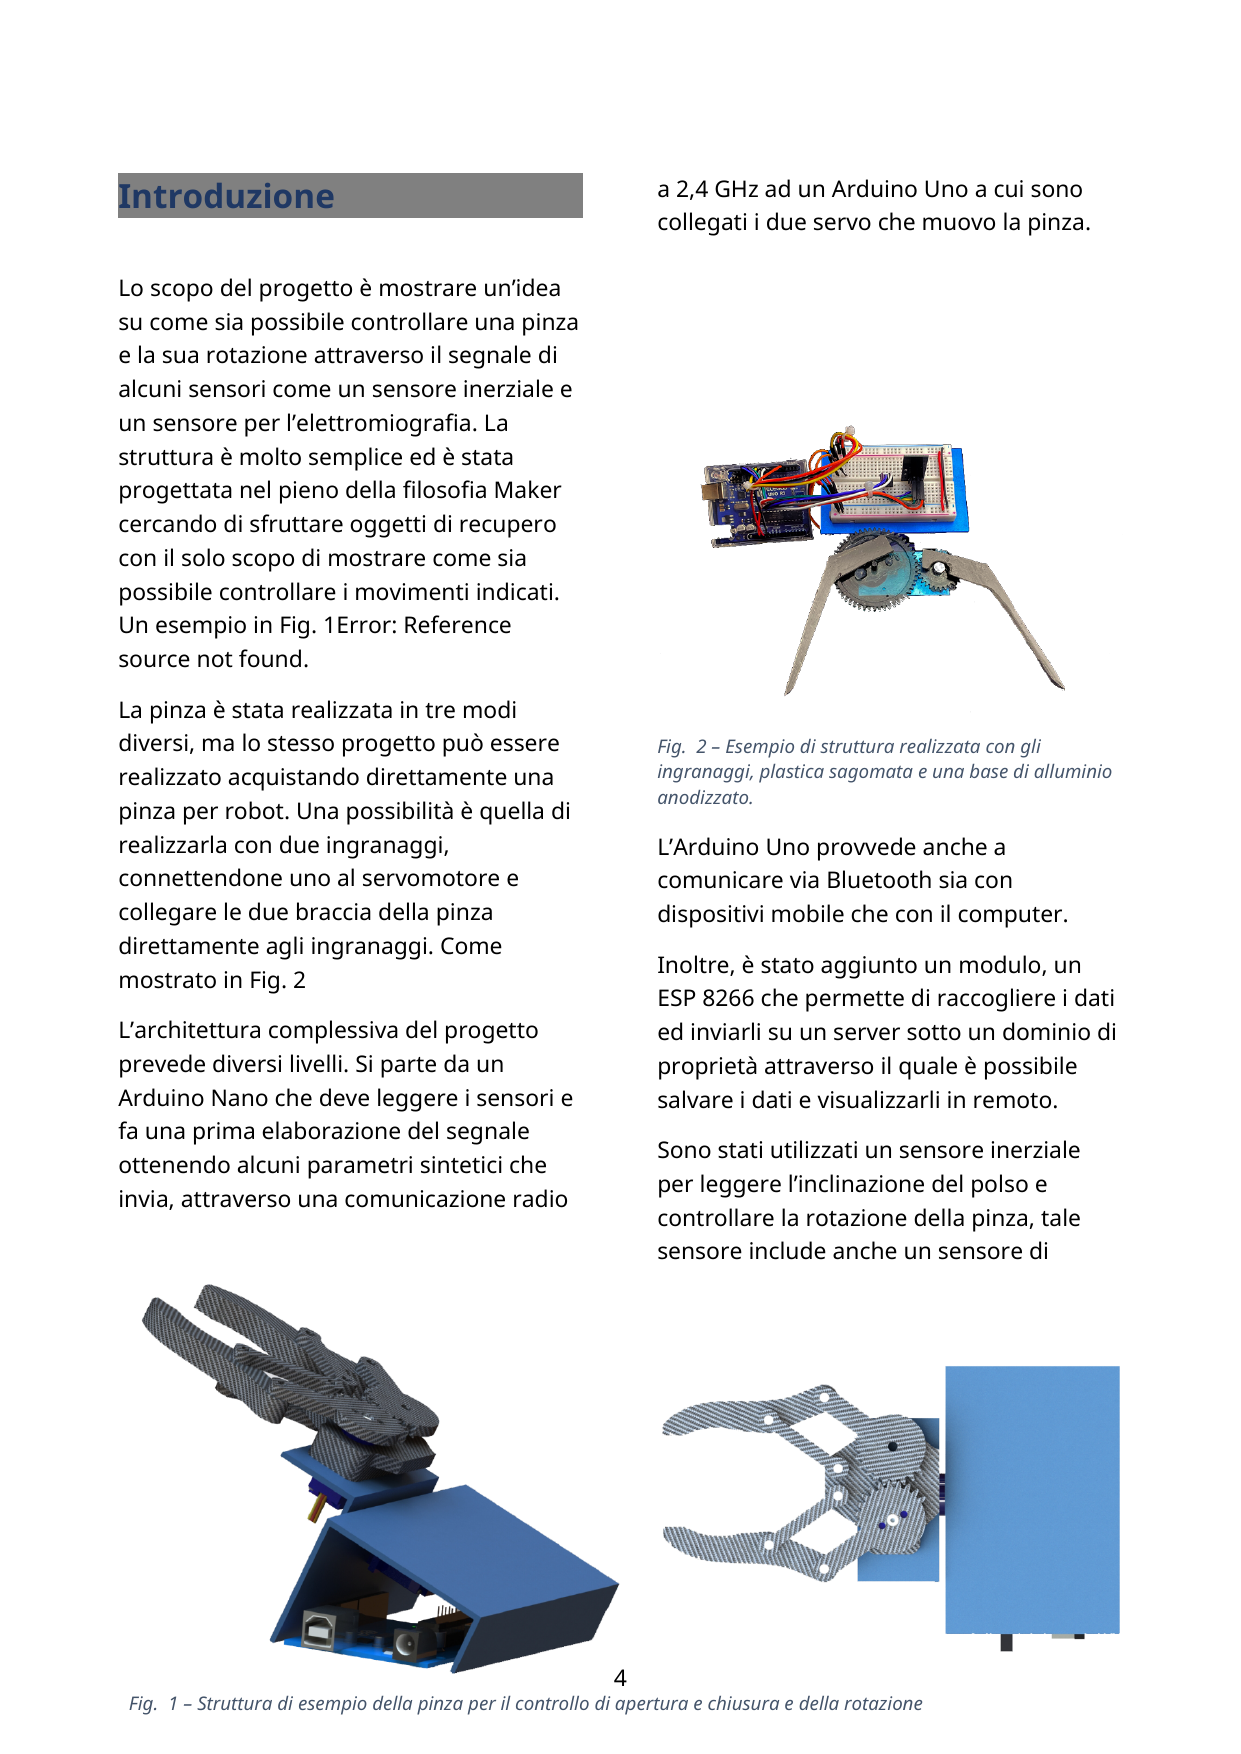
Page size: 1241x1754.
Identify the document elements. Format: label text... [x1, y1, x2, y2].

text La pinza è stata realizzata in tre modi diversi, ma lo stesso progetto può essere realizzato acquistando direttamente una pinza per robot. Una possibilità è quella di realizzarla con due ingranaggi, connettendone uno al servomotore e collegare le due braccia della pinza direttamente agli ingranaggi. Come mostrato in Fig. 2 [118, 694, 583, 995]
text Inoltre, è stato aggiunto un modulo, un ESP 8266 che permette di raccogliere i dati ed inviarli su un server sotto un dominio di proprietà attraverso il quale è possibile salvare i dati e visualizzarli in remoto. [657, 948, 1122, 1115]
picture [127, 1275, 1121, 1680]
picture [657, 408, 1123, 714]
text Fig. 2 – Esempio di struttura realizzata con gli ingranaggi, plastica sagomata e una base di alluminio anodizzato. [657, 733, 1122, 810]
text L’architettura complessiva del progetto prevede diversi livelli. Si parte da un Arduino Nano che deve leggere i sensori e fa una prima elaborazione del segnale ottenendo alcuni parametri sintetici che invia, attraverso una comunicazione radio a 2,4 GHz ad un Arduino Uno a cui sono collegati i due servo che muovo la pinza. [657, 173, 1122, 238]
text L’Arduino Uno provvede anche a comunicare via Bluetooth sia con dispositivi mobile che con il computer. [657, 831, 1122, 929]
subtitle Introduzione [118, 173, 583, 218]
text L’architettura complessiva del progetto prevede diversi livelli. Si parte da un Arduino Nano che deve leggere i sensori e fa una prima elaborazione del segnale ottenendo alcuni parametri sintetici che invia, attraverso una comunicazione radio a 2,4 GHz ad un Arduino Uno a cui sono collegati i due servo che muovo la pinza. [118, 1014, 583, 1214]
